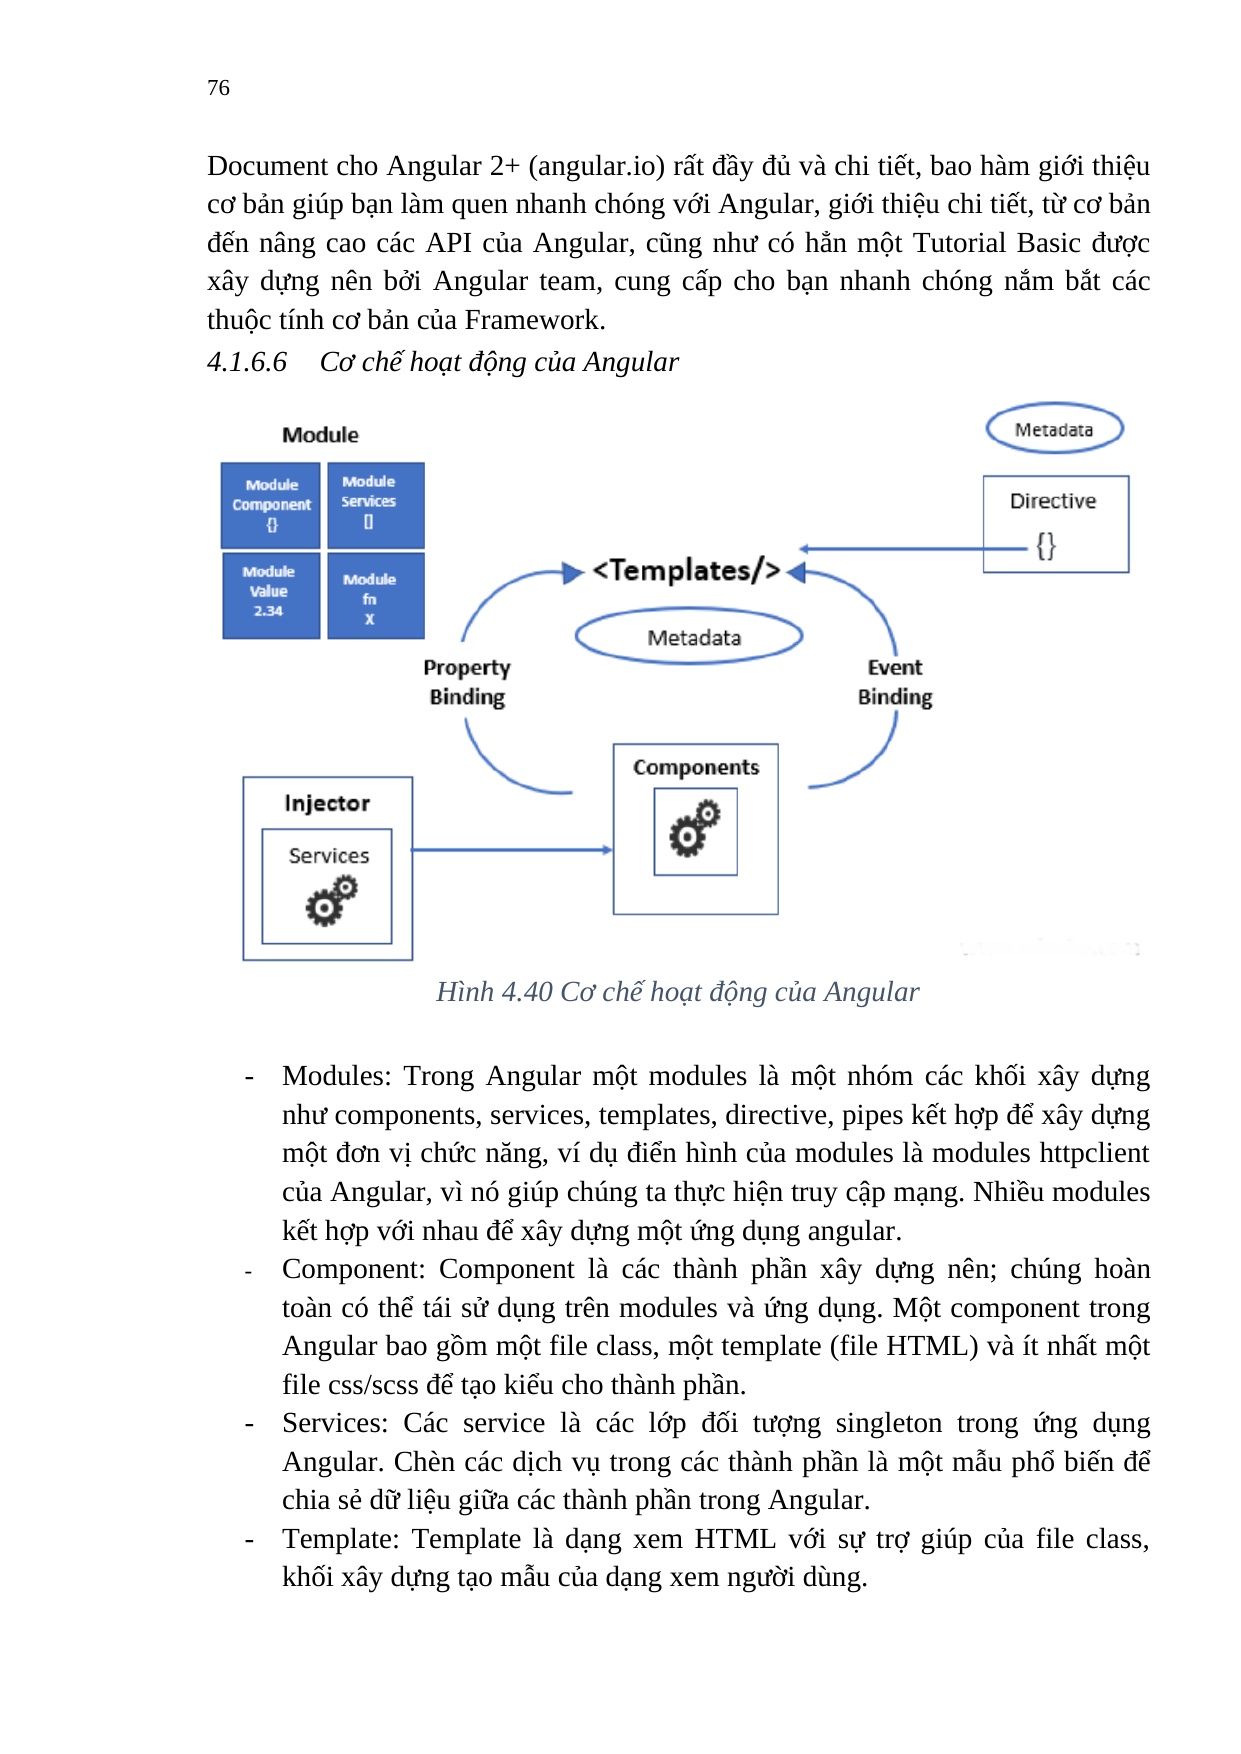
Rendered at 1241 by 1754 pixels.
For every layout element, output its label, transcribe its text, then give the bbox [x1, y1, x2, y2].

subtitle Cơ chế hoạt động của Angular [207, 344, 1152, 378]
list Modules: Trong Angular một modules là một nhóm các khối xây dựng như components, services, templates, directive, pipes kết hợp để xây dựng một đơn vị chức năng, ví dụ điển hình của modules là modules httpclient của Angular, vì nó giúp chúng ta thực hiện truy cập mạng. Nhiều modules kết hợp với nhau để xây dựng một ứng dụng angular. [244, 1058, 1152, 1246]
list Services: Các service là các lớp đối tượng singleton trong ứng dụng Angular. Chèn các dịch vụ trong các thành phần là một mẫu phổ biến để chia sẻ dữ liệu giữa các thành phần trong Angular. [244, 1405, 1152, 1516]
list Component: Component là các thành phần xây dựng nên; chúng hoàn toàn có thể tái sử dụng trên modules và ứng dụng. Một component trong Angular bao gồm một file class, một template (file HTML) và ít nhất một file css/scss để tạo kiểu cho thành phần. [244, 1251, 1152, 1400]
picture [206, 383, 1147, 971]
list Template: Template là dạng xem HTML với sự trợ giúp của file class, khối xây dựng tạo mẫu của dạng xem người dùng. [244, 1521, 1152, 1593]
text Document cho Angular 2+ (angular.io) rất đầy đủ và chi tiết, bao hàm giới thiệu cơ bản giúp bạn làm quen nhanh chóng với Angular, giới thiệu chi tiết, từ cơ bản đến nâng cao các API của Angular, cũng như có hẳn một Tutorial Basic được xây dựng nên bởi Angular team, cung cấp cho bạn nhanh chóng nắm bắt các thuộc tính cơ bản của Framework. [207, 148, 1152, 335]
